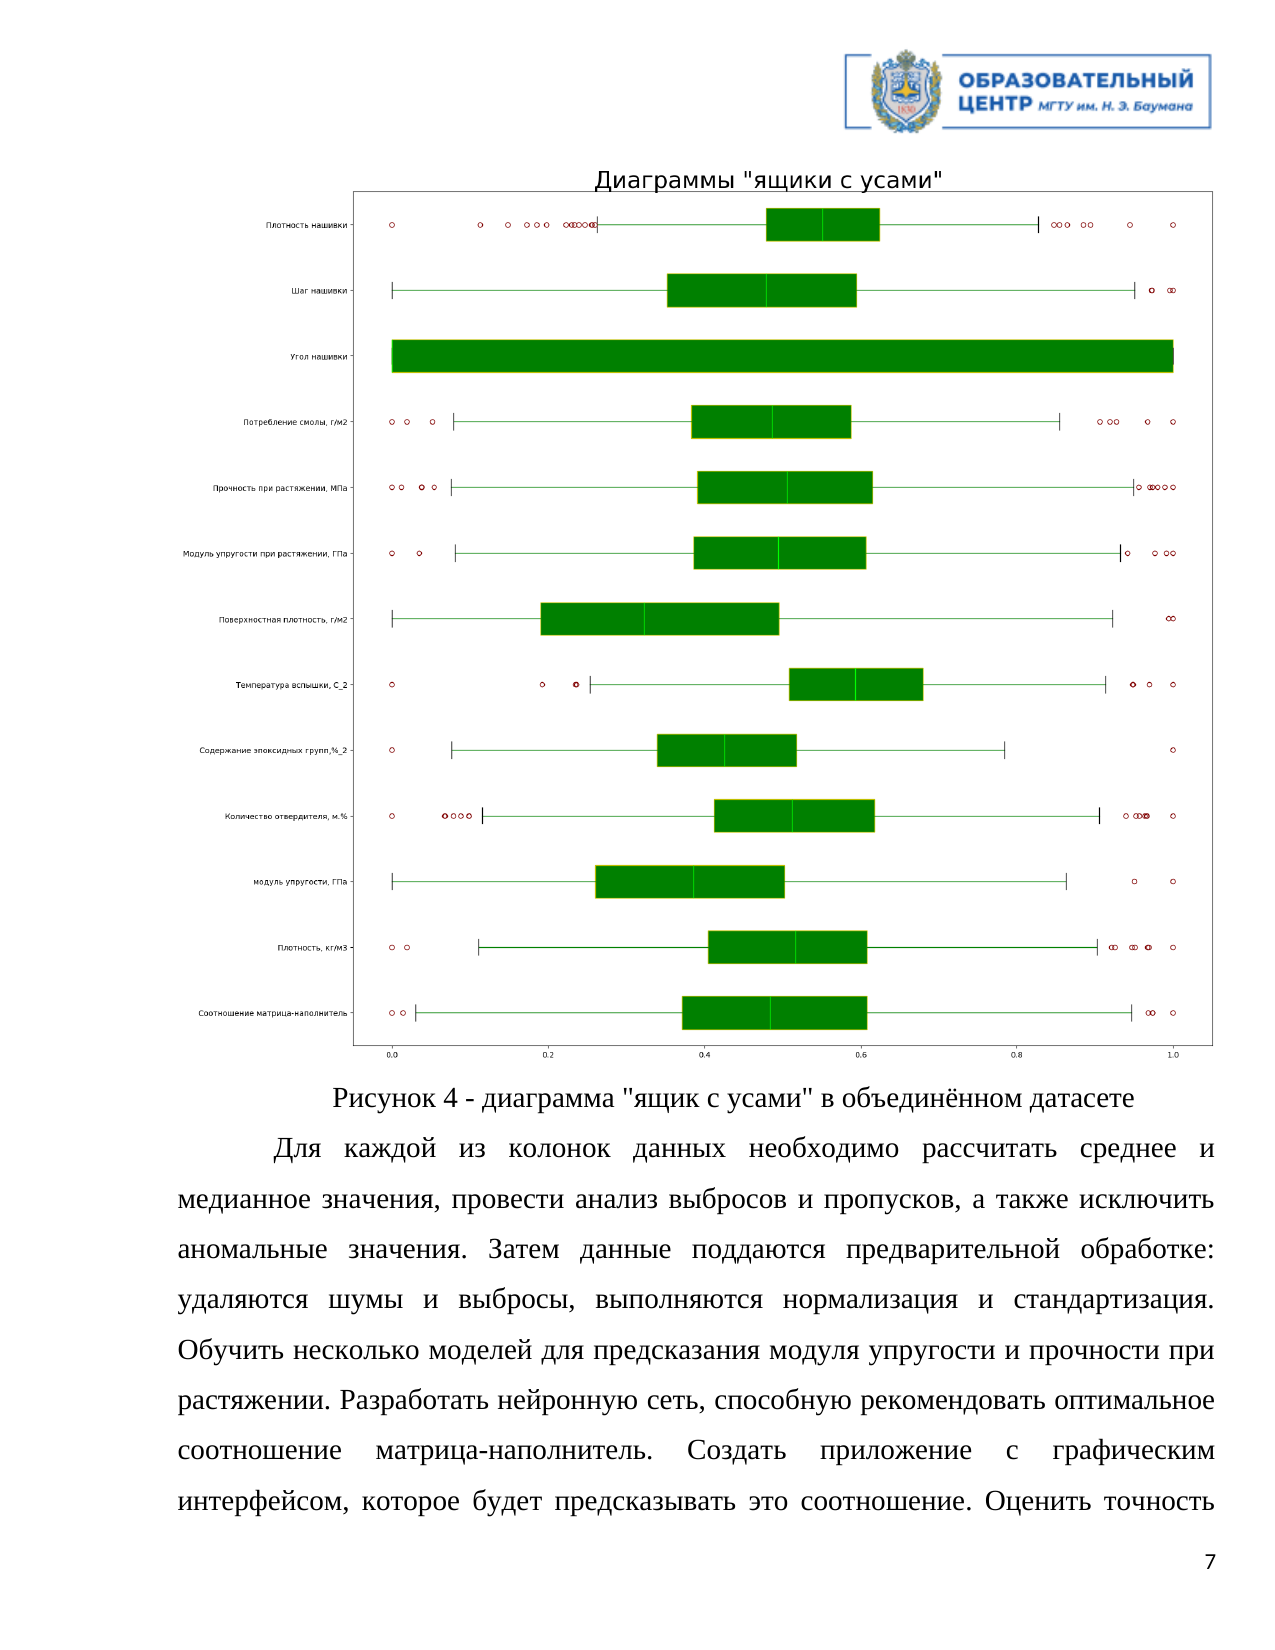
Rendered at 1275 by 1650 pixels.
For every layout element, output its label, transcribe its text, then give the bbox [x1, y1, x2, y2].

picture [814, 26, 1262, 149]
text Рисунок 4 - диаграмма "ящик с усами" в объединённом датасете [177, 1080, 1216, 1114]
picture [177, 165, 1217, 1064]
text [177, 1131, 1216, 1516]
